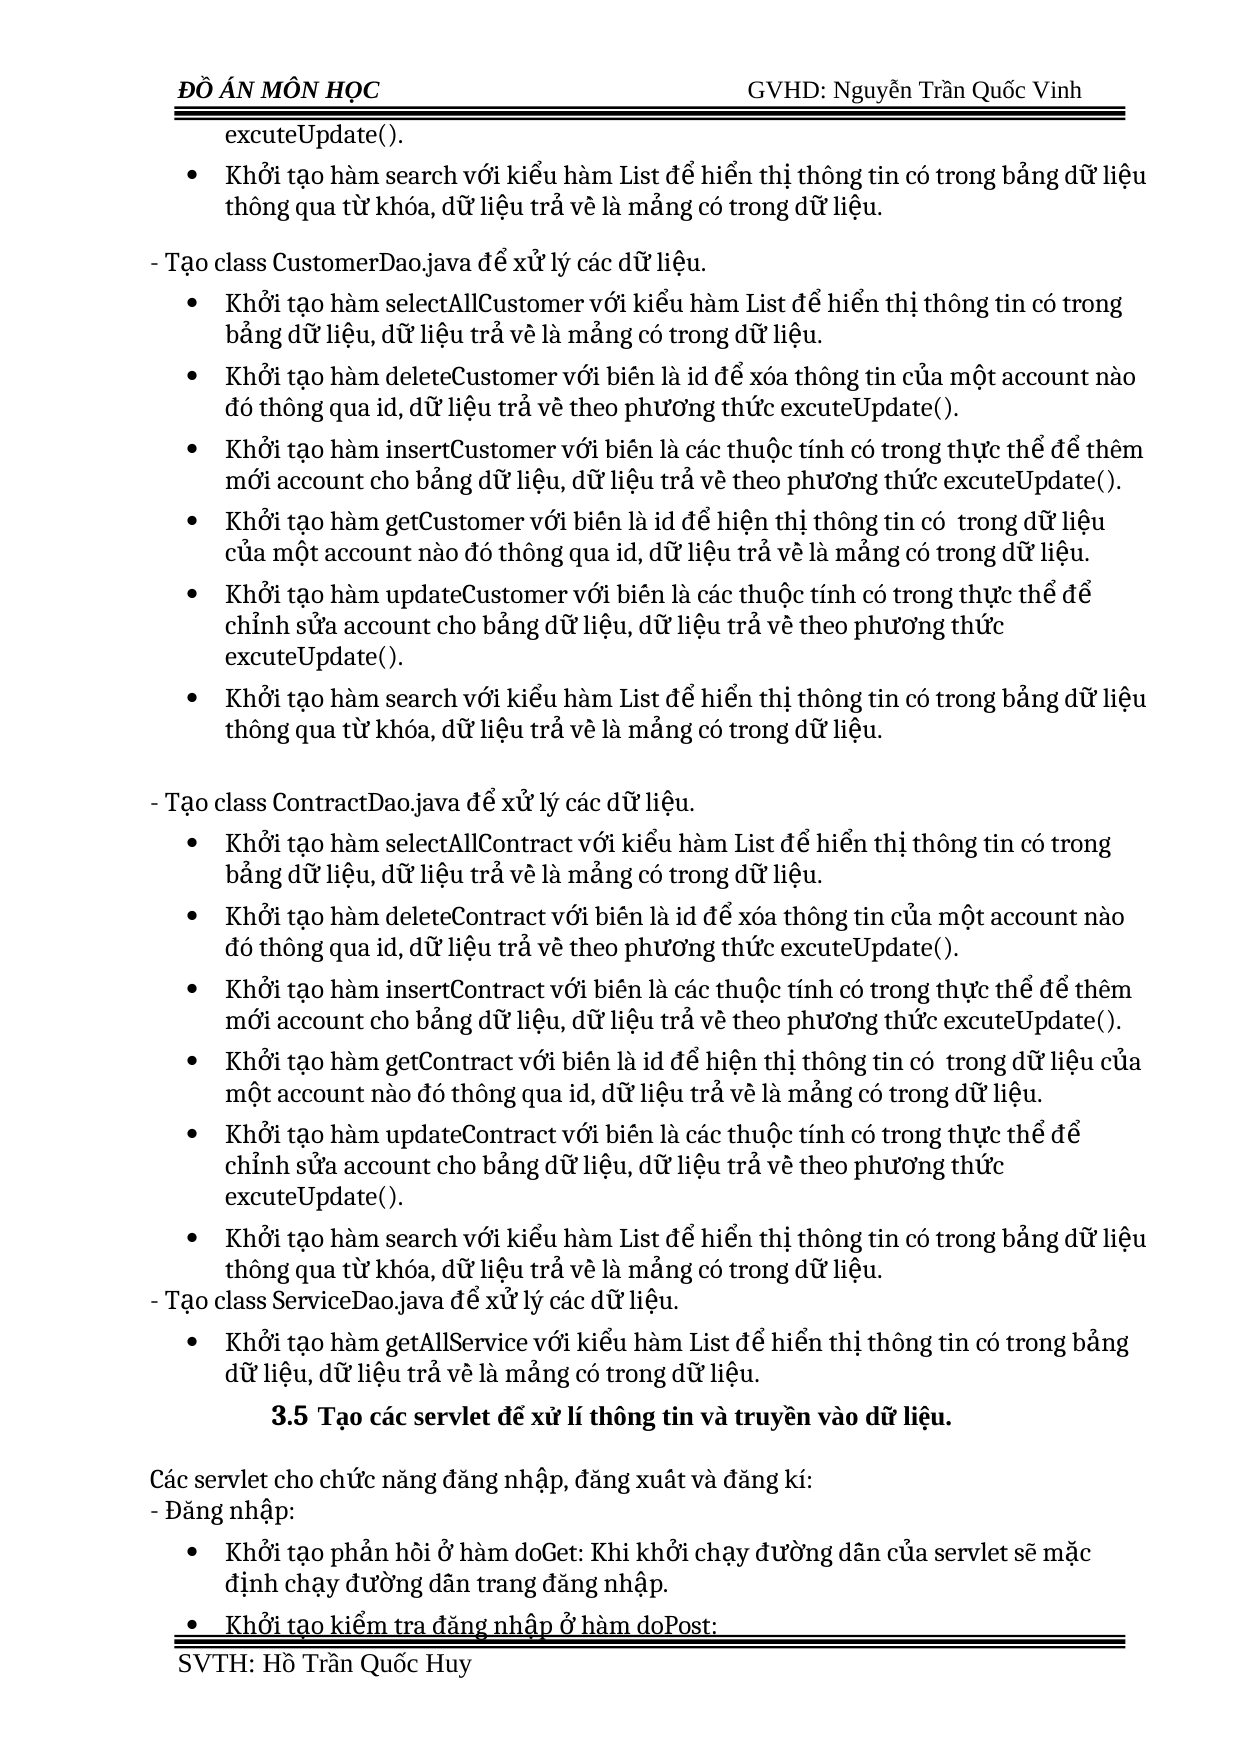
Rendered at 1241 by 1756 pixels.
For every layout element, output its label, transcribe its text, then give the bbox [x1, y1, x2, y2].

list Khởi tạo hàm insertContract với biến là các thuộc tính có trong thực thể để thêm mới account cho bảng dữ liệu, dữ liệu trả về theo phương thức excuteUpdate(). [187, 974, 1151, 1036]
list Khởi tạo hàm getAllService với kiểu hàm List để hiển thị thông tin có trong bảng dữ liệu, dữ liệu trả về là mảng có trong dữ liệu. [187, 1327, 1151, 1389]
list Khởi tạo hàm updateCustomer với biến là các thuộc tính có trong thực thể để chỉnh sửa account cho bảng dữ liệu, dữ liệu trả về theo phương thức excuteUpdate(). [187, 579, 1151, 672]
list Khởi tạo kiểm tra đăng nhập ở hàm doPost: [187, 1610, 1151, 1641]
list Khởi tạo phản hồi ở hàm doGet: Khi khởi chạy đường dẫn của servlet sẽ mặc định chạy đường dẫn trang đăng nhập. [187, 1537, 1151, 1599]
list Khởi tạo hàm search với kiểu hàm List để hiển thị thông tin có trong bảng dữ liệu thông qua từ khóa, dữ liệu trả về là mảng có trong dữ liệu. [187, 160, 1151, 223]
list Khởi tạo hàm search với kiểu hàm List để hiển thị thông tin có trong bảng dữ liệu thông qua từ khóa, dữ liệu trả về là mảng có trong dữ liệu. [187, 1223, 1151, 1285]
list Khởi tạo hàm deleteCustomer với biến là id để xóa thông tin của một account nào đó thông qua id, dữ liệu trả về theo phương thức excuteUpdate(). [187, 361, 1151, 423]
list Khởi tạo hàm selectAllCustomer với kiểu hàm List để hiển thị thông tin có trong bảng dữ liệu, dữ liệu trả về là mảng có trong dữ liệu. [187, 288, 1151, 351]
text - Tạo class ContractDao.java để xử lý các dữ liệu. [150, 787, 1151, 818]
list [187, 119, 1151, 150]
list Khởi tạo hàm insertCustomer với biến là các thuộc tính có trong thực thể để thêm mới account cho bảng dữ liệu, dữ liệu trả về theo phương thức excuteUpdate(). [187, 434, 1151, 496]
list Khởi tạo hàm getContract với biến là id để hiện thị thông tin có trong dữ liệu của một account nào đó thông qua id, dữ liệu trả về là mảng có trong dữ liệu. [187, 1046, 1151, 1109]
list Khởi tạo hàm updateContract với biến là các thuộc tính có trong thực thể để chỉnh sửa account cho bảng dữ liệu, dữ liệu trả về theo phương thức excuteUpdate(). [187, 1119, 1151, 1213]
list Khởi tạo hàm search với kiểu hàm List để hiển thị thông tin có trong bảng dữ liệu thông qua từ khóa, dữ liệu trả về là mảng có trong dữ liệu. [187, 683, 1151, 745]
list Tạo các servlet để xử lí thông tin và truyền vào dữ liệu. [272, 1399, 1151, 1433]
list Khởi tạo hàm selectAllContract với kiểu hàm List để hiển thị thông tin có trong bảng dữ liệu, dữ liệu trả về là mảng có trong dữ liệu. [187, 828, 1151, 891]
text - Tạo class CustomerDao.java để xử lý các dữ liệu. [150, 247, 1151, 278]
text - Đăng nhập: [150, 1495, 1151, 1527]
list Khởi tạo hàm getCustomer với biến là id để hiện thị thông tin có trong dữ liệu của một account nào đó thông qua id, dữ liệu trả về là mảng có trong dữ liệu. [187, 506, 1151, 569]
list Khởi tạo hàm deleteContract với biến là id để xóa thông tin của một account nào đó thông qua id, dữ liệu trả về theo phương thức excuteUpdate(). [187, 901, 1151, 963]
text - Tạo class ServiceDao.java để xử lý các dữ liệu. [150, 1285, 1151, 1316]
text Các servlet cho chức năng đăng nhập, đăng xuất và đăng kí: [150, 1464, 1151, 1495]
